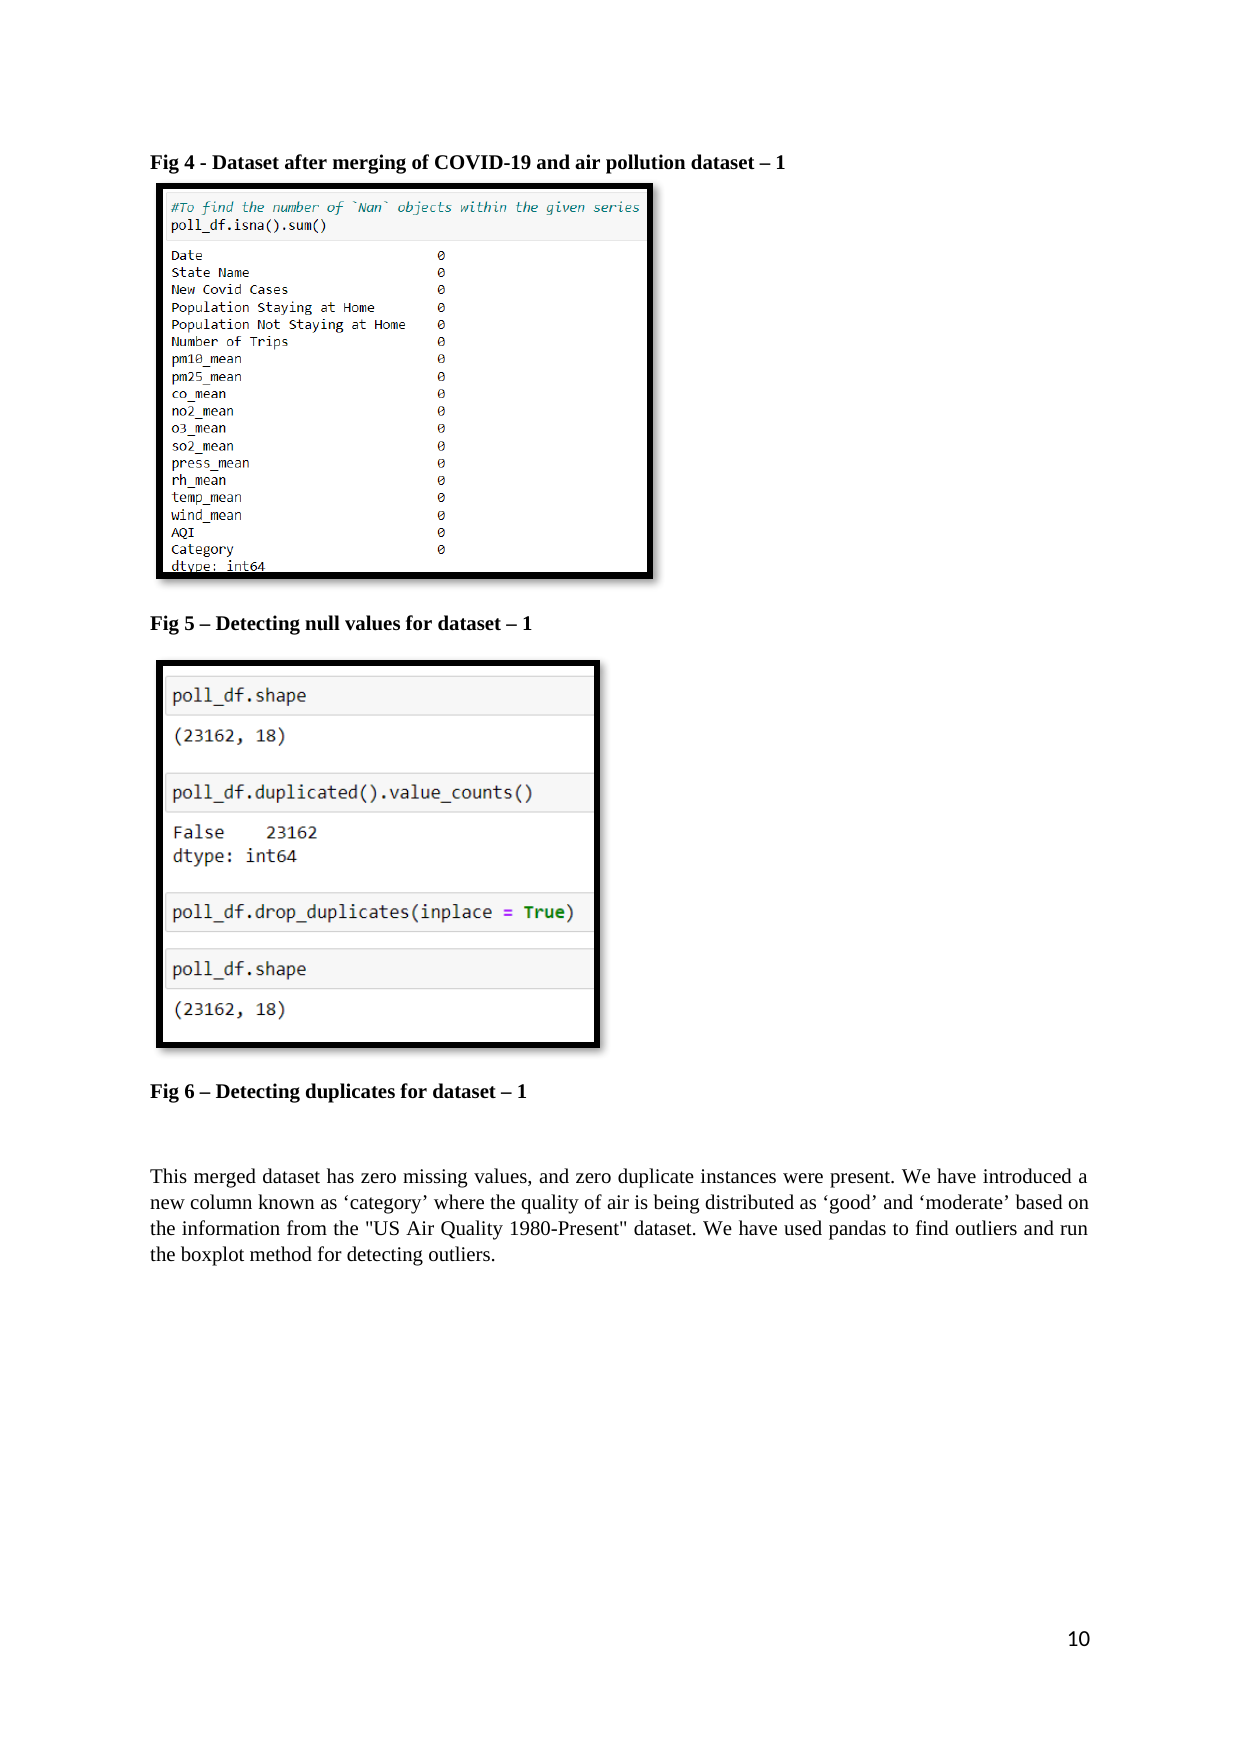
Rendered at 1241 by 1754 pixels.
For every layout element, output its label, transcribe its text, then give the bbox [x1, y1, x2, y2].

picture [163, 666, 594, 1042]
text Fig 6 – Detecting duplicates for dataset – 1 [150, 1079, 1090, 1103]
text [150, 150, 1090, 592]
text Fig 5 – Detecting null values for dataset – 1 [150, 611, 1090, 635]
text This merged dataset has zero missing values, and zero duplicate instances were present. We have introduced a new column known as ‘category’ where the quality of air is being distributed as ‘good’ and ‘moderate’ based on the information from the "US Air Quality 1980-Present" dataset. We have used pandas to find outliers and run the boxplot method for detecting outliers. [150, 1164, 1090, 1266]
picture [163, 189, 647, 572]
